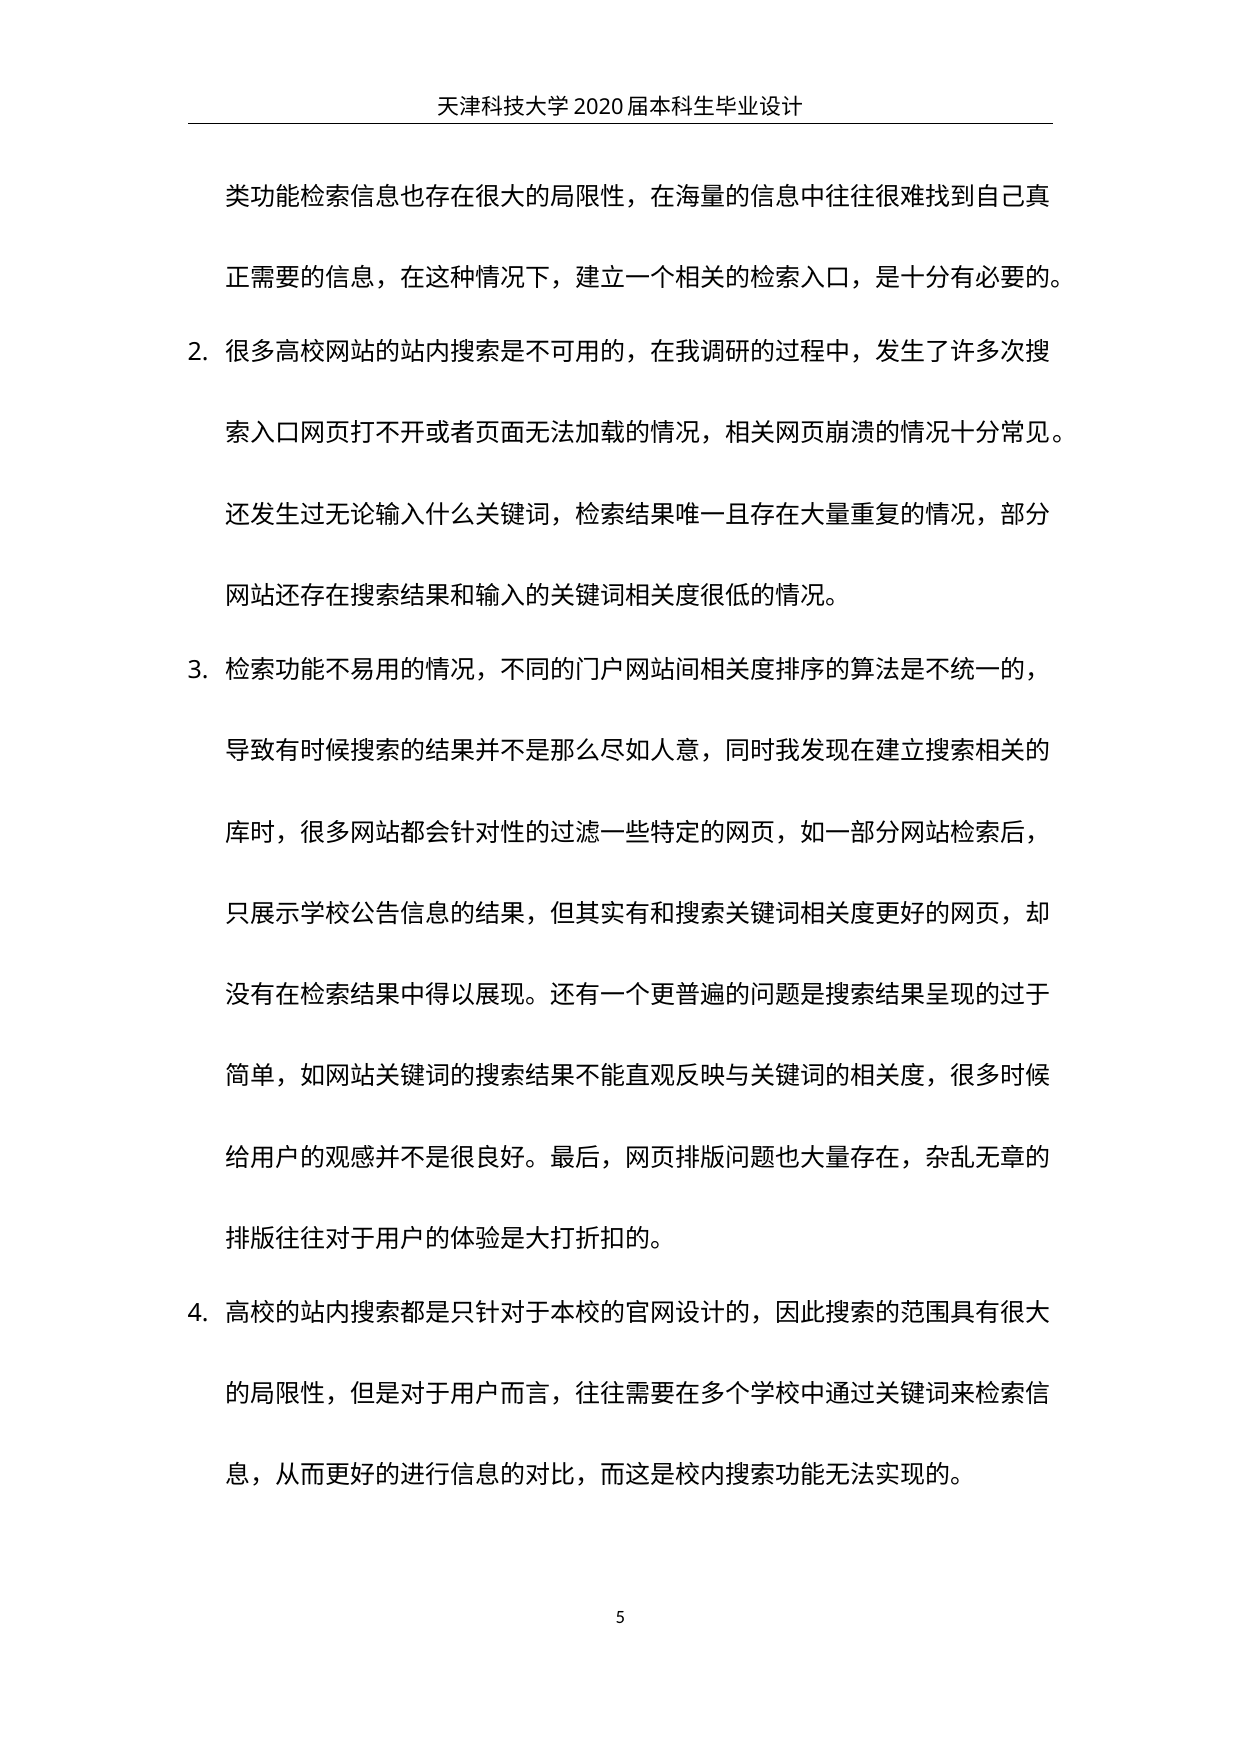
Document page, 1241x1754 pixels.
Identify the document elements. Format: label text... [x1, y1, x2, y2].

list 高校的站内搜索都是只针对于本校的官网设计的，因此搜索的范围具有很大的局限性，但是对于用户而言，往往需要在多个学校中通过关键词来检索信息，从而更好的进行信息的对比，而这是校内搜索功能无法实现的。 [187, 1278, 1053, 1505]
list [187, 162, 1053, 308]
list 检索功能不易用的情况，不同的门户网站间相关度排序的算法是不统一的，导致有时候搜索的结果并不是那么尽如人意，同时我发现在建立搜索相关的库时，很多网站都会针对性的过滤一些特定的网页，如一部分网站检索后，只展示学校公告信息的结果，但其实有和搜索关键词相关度更好的网页，却没有在检索结果中得以展现。还有一个更普遍的问题是搜索结果呈现的过于简单，如网站关键词的搜索结果不能直观反映与关键词的相关度，很多时候给用户的观感并不是很良好。最后，网页排版问题也大量存在，杂乱无章的排版往往对于用户的体验是大打折扣的。 [187, 635, 1053, 1269]
list 很多高校网站的站内搜索是不可用的，在我调研的过程中，发生了许多次搜索入口网页打不开或者页面无法加载的情况，相关网页崩溃的情况十分常见。还发生过无论输入什么关键词，检索结果唯一且存在大量重复的情况，部分网站还存在搜索结果和输入的关键词相关度很低的情况。 [187, 317, 1053, 626]
